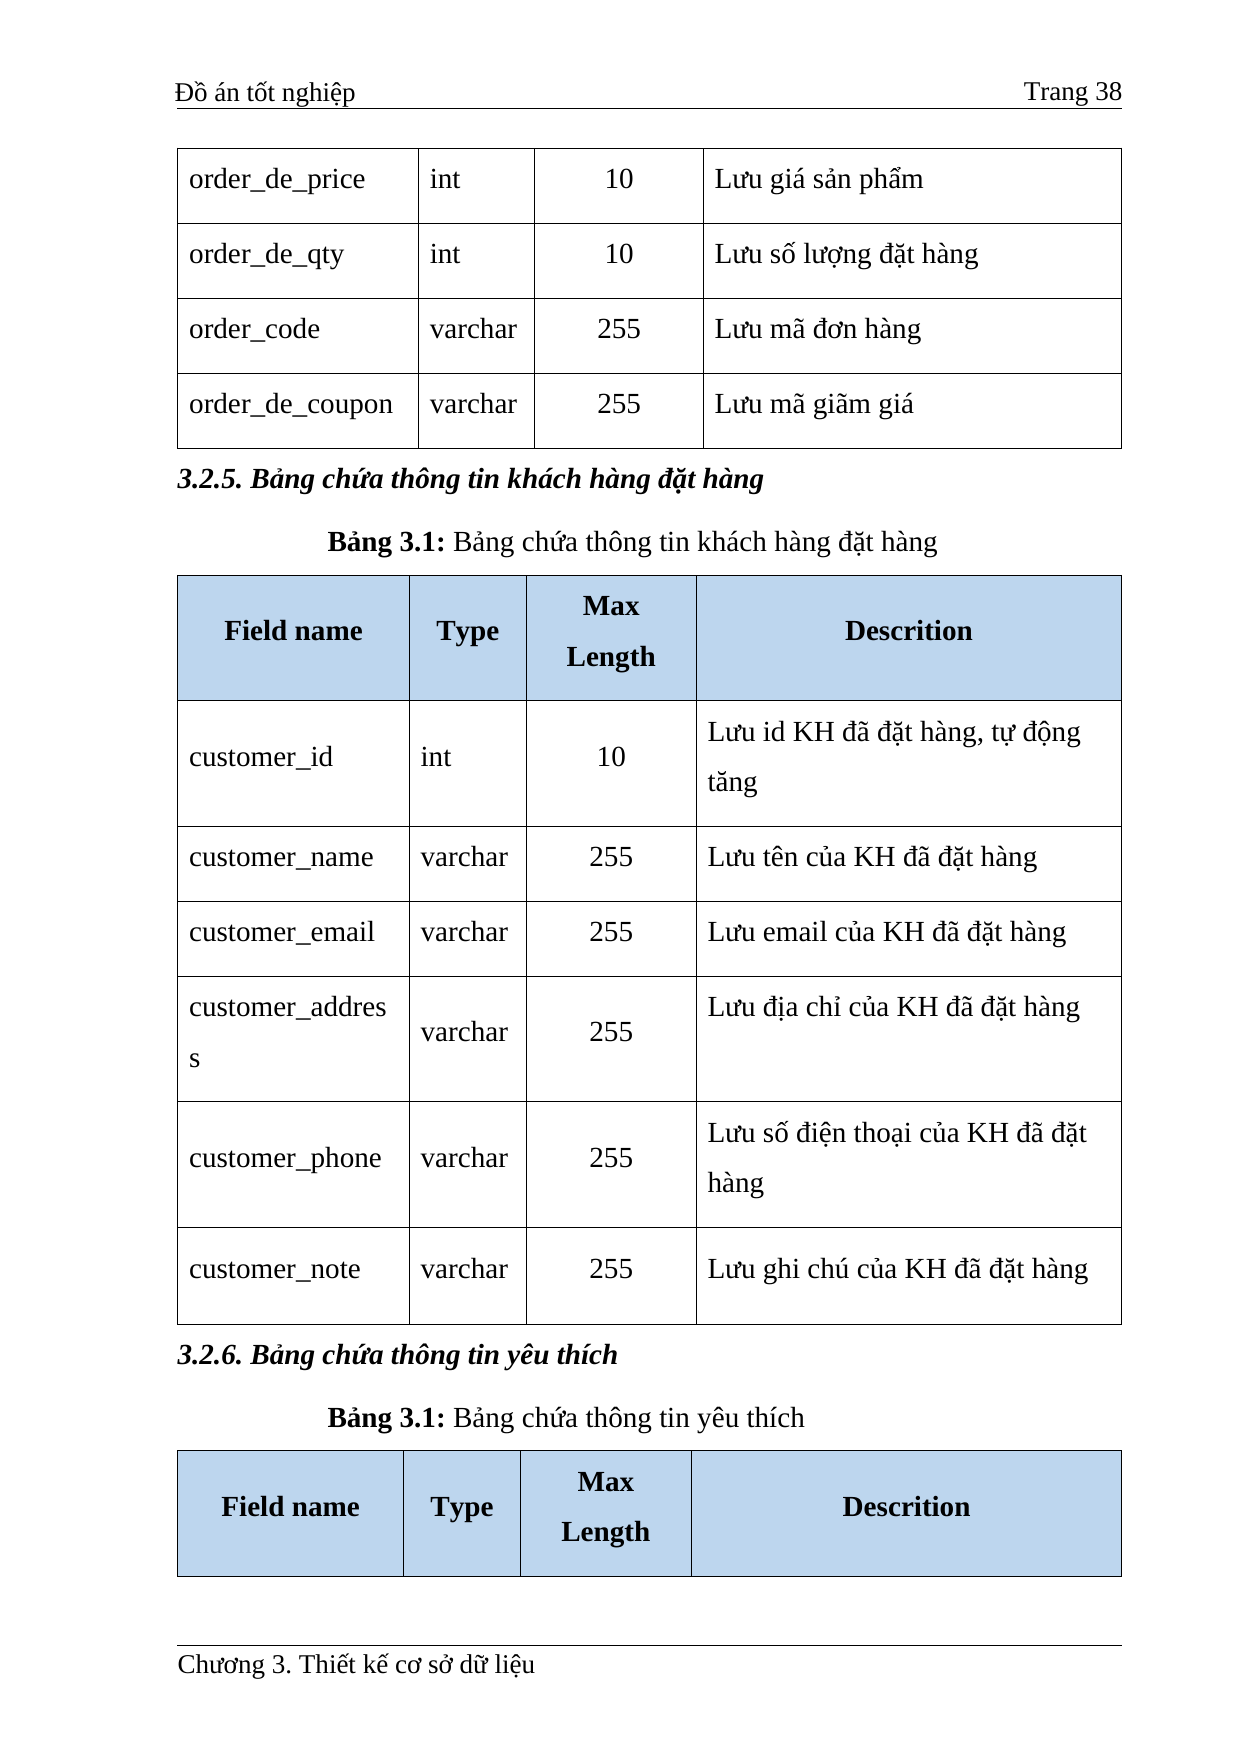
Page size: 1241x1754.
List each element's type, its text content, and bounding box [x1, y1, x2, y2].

table_cell 255 [527, 827, 696, 901]
table_cell Lưu tên của KH đã đặt hàng [697, 827, 1121, 901]
table_header Type [410, 576, 526, 700]
table_cell 10 [527, 701, 696, 826]
table_cell varchar [410, 1102, 526, 1227]
table_cell int [419, 149, 534, 223]
table_header Max Length [527, 576, 696, 700]
table_header Field name [178, 576, 409, 700]
table_cell customer_address [178, 977, 409, 1101]
table_cell customer_email [178, 902, 409, 976]
table_cell order_de_coupon [178, 374, 418, 448]
table_cell 255 [527, 977, 696, 1101]
table_cell customer_name [178, 827, 409, 901]
table_cell Lưu id KH đã đặt hàng, tự động tăng [697, 701, 1121, 826]
table_cell order_de_price [178, 149, 418, 223]
table_cell 255 [535, 299, 703, 373]
table_cell Lưu mã giãm giá [704, 374, 1121, 448]
table_header Type [404, 1451, 520, 1576]
table_cell Lưu địa chỉ của KH đã đặt hàng [697, 977, 1121, 1101]
text Bảng chứa thông tin khách hàng đặt hàng [327, 524, 1122, 558]
table_cell order_code [178, 299, 418, 373]
table_cell 10 [535, 149, 703, 223]
table_cell 255 [527, 902, 696, 976]
table_cell 255 [535, 374, 703, 448]
table_cell varchar [410, 827, 526, 901]
table_cell int [419, 224, 534, 298]
list Bảng chứa thông tin yêu thích [177, 1337, 1122, 1371]
table_cell customer_phone [178, 1102, 409, 1227]
table_cell customer_id [178, 701, 409, 826]
table_header Field name [178, 1451, 403, 1576]
list Bảng chứa thông tin khách hàng đặt hàng [177, 462, 1122, 495]
table_cell order_de_qty [178, 224, 418, 298]
table_cell customer_note [178, 1228, 409, 1323]
table_cell varchar [410, 902, 526, 976]
table_cell Lưu số điện thoại của KH đã đặt hàng [697, 1102, 1121, 1227]
text Bảng chứa thông tin yêu thích [327, 1400, 1122, 1433]
table_cell Lưu mã đơn hàng [704, 299, 1121, 373]
table_cell Lưu số lượng đặt hàng [704, 224, 1121, 298]
table_cell varchar [419, 299, 534, 373]
table_cell 10 [535, 224, 703, 298]
table_cell int [410, 701, 526, 826]
table_cell 255 [527, 1228, 696, 1323]
table_cell 255 [527, 1102, 696, 1227]
table_cell varchar [419, 374, 534, 448]
table_cell Lưu email của KH đã đặt hàng [697, 902, 1121, 976]
table_header Max Length [521, 1451, 691, 1576]
table_cell Lưu ghi chú của KH đã đặt hàng [697, 1228, 1121, 1323]
table_cell varchar [410, 977, 526, 1101]
table_header Descrition [692, 1451, 1121, 1576]
table_header Descrition [697, 576, 1121, 700]
table_cell varchar [410, 1228, 526, 1323]
table_cell Lưu giá sản phẩm [704, 149, 1121, 223]
